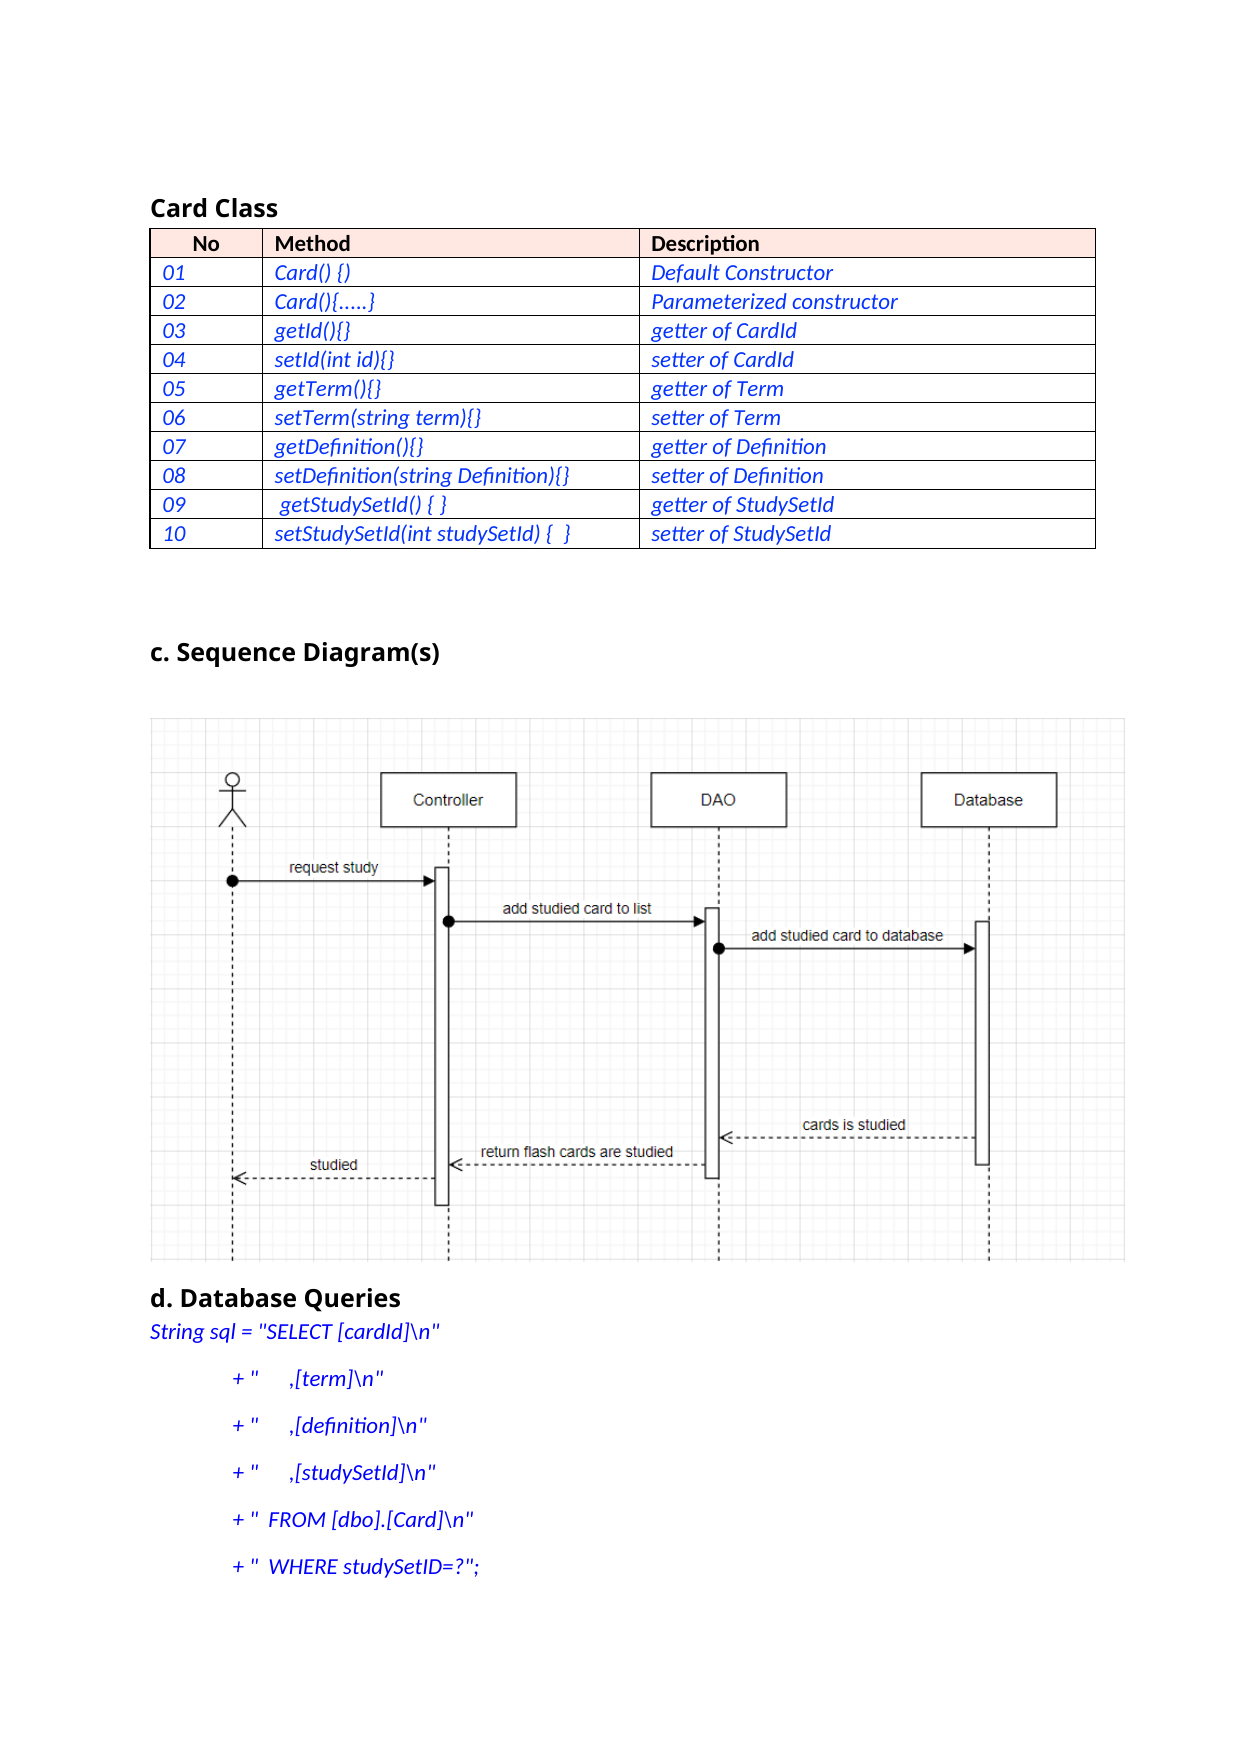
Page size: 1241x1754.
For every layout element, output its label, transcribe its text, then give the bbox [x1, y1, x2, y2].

table_cell 06 [151, 403, 262, 431]
table_cell setTerm(string term){} [263, 403, 639, 431]
table_cell getId(){} [263, 316, 639, 344]
table_cell Parameterized constructor [640, 287, 1095, 315]
table_cell getter of Term [640, 374, 1095, 402]
table_cell 10 [151, 519, 262, 547]
table_cell 07 [151, 432, 262, 460]
table_cell getter of StudySetId [640, 490, 1095, 518]
table_cell setId(int id){} [263, 345, 639, 373]
picture [150, 718, 1125, 1262]
table_cell Card() {) [263, 258, 639, 286]
table_header Description [640, 229, 1095, 257]
table_header Method [263, 229, 639, 257]
text + " FROM [dbo].[Card]\n" [150, 1505, 1093, 1533]
table_cell getStudySetId() { } [263, 490, 639, 518]
subtitle Card Class [150, 191, 1093, 225]
text + " WHERE studySetID=?"; [150, 1552, 1093, 1580]
table_cell setter of Definition [640, 461, 1095, 489]
table_cell getter of CardId [640, 316, 1095, 344]
table_cell 08 [151, 461, 262, 489]
table_cell setter of Term [640, 403, 1095, 431]
table_cell 09 [151, 490, 262, 518]
table_cell getDefinition(){} [263, 432, 639, 460]
table_cell Default Constructor [640, 258, 1095, 286]
table_cell 05 [151, 374, 262, 402]
table_cell setter of StudySetId [640, 519, 1095, 547]
table_cell setDefinition(string Definition){} [263, 461, 639, 489]
text + " ,[definition]\n" [150, 1411, 1093, 1439]
table_cell Card(){.....} [263, 287, 639, 315]
table_cell 01 [151, 258, 262, 286]
table_cell getter of Definition [640, 432, 1095, 460]
table_cell 02 [151, 287, 262, 315]
table_cell setter of CardId [640, 345, 1095, 373]
subtitle d. Database Queries [150, 1281, 1093, 1315]
table_cell 03 [151, 316, 262, 344]
text + " ,[studySetId]\n" [150, 1458, 1093, 1486]
text + " ,[term]\n" [150, 1364, 1093, 1392]
table_cell 04 [151, 345, 262, 373]
table_cell setStudySetId(int studySetId) { } [263, 519, 639, 547]
text String sql = "SELECT [cardId]\n" [150, 1317, 1093, 1346]
table_cell getTerm(){} [263, 374, 639, 402]
table_header No [151, 229, 262, 257]
subtitle c. Sequence Diagram(s) [150, 634, 1093, 668]
